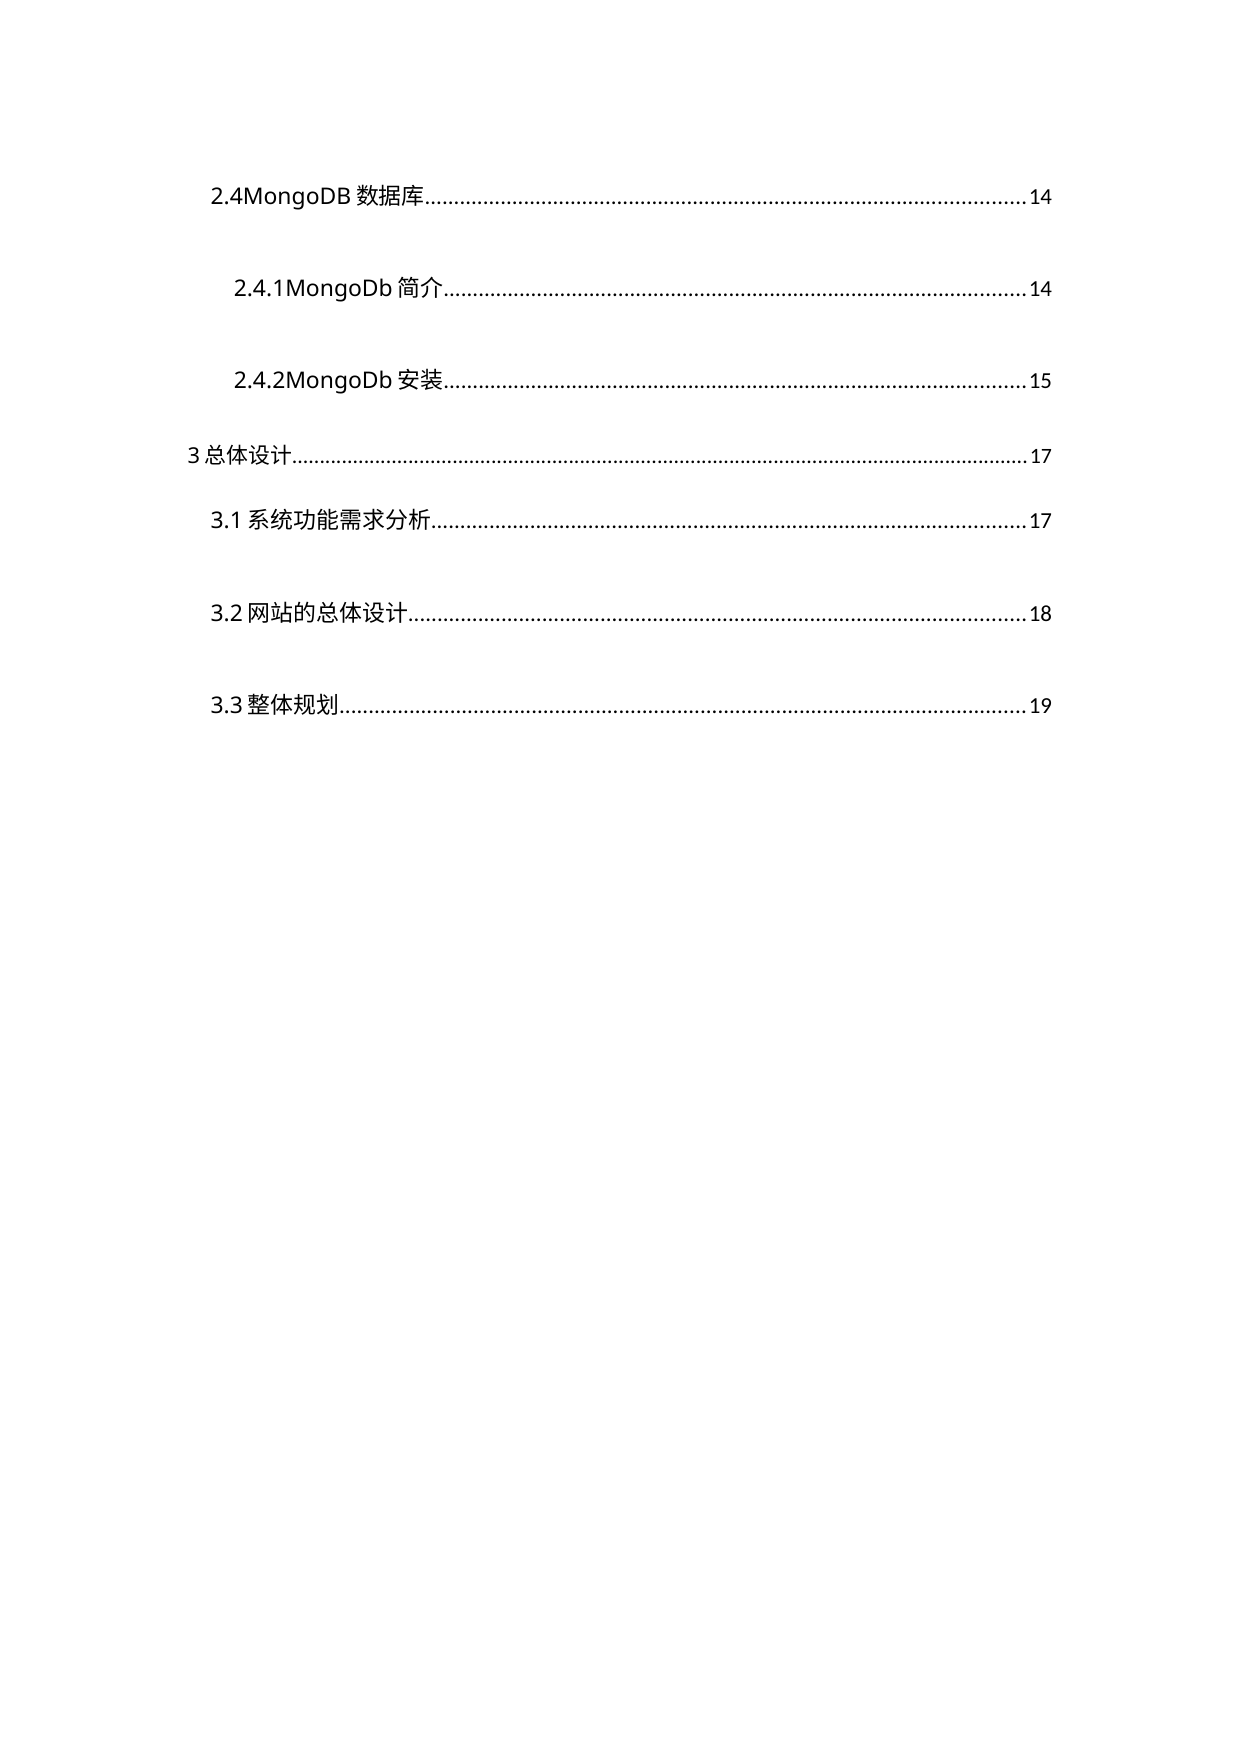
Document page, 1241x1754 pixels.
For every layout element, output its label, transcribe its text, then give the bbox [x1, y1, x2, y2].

text 2.4MongoDB数据库 14 [210, 162, 1053, 227]
text 3总体设计 17 [187, 438, 1053, 471]
text 2.4.1MongoDb简介 14 [233, 254, 1053, 319]
text 3.3整体规划 19 [210, 671, 1053, 736]
text 3.2网站的总体设计 18 [210, 579, 1053, 644]
text 2.4.2MongoDb安装 15 [233, 346, 1053, 411]
text 3.1系统功能需求分析 17 [210, 487, 1053, 552]
